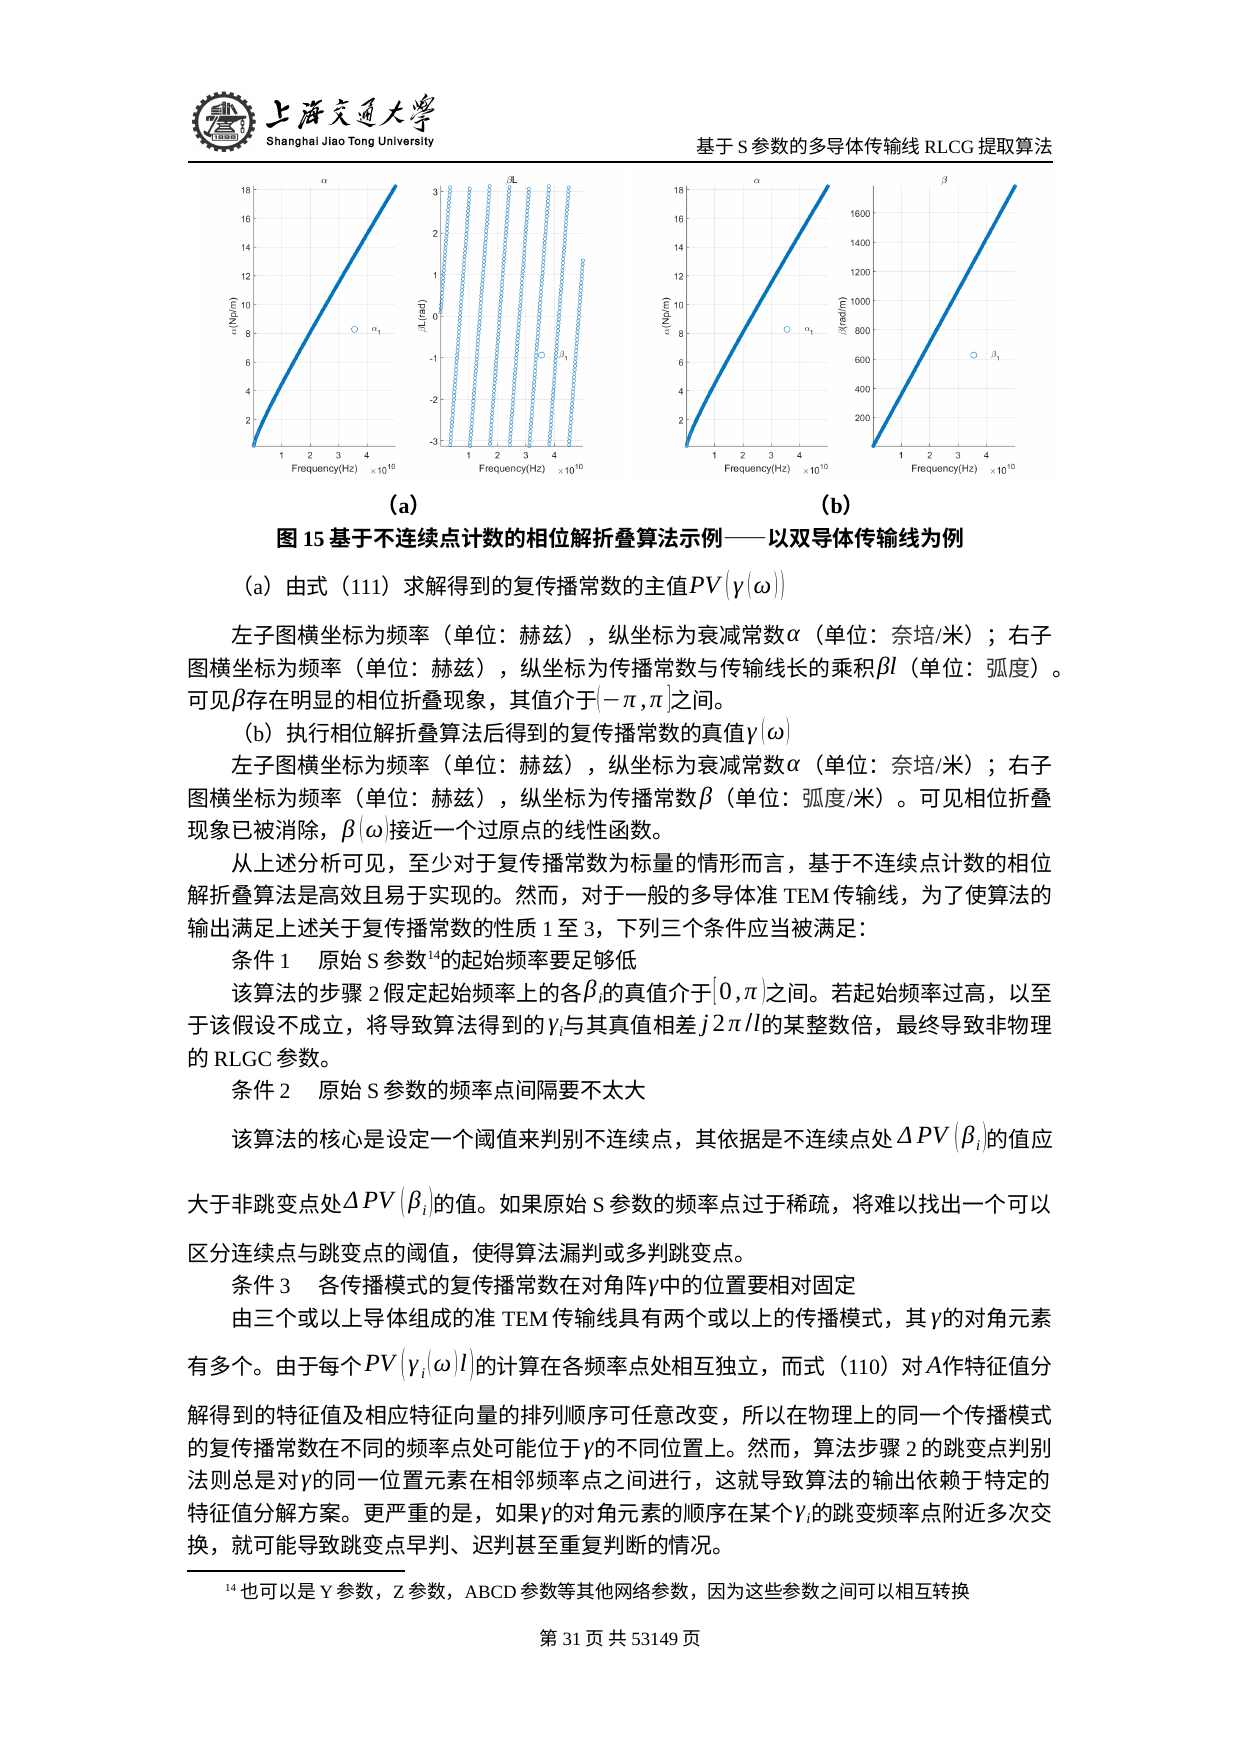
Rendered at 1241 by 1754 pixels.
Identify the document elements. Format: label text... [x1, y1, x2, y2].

table_header [188, 163, 620, 488]
text （b）执行相位解折叠算法后得到的复传播常数的真值 [187, 715, 1053, 748]
table_cell （b） [620, 488, 1053, 520]
text 条件1 原始S参数的起始频率要足够低 [187, 943, 1053, 975]
text 条件2 原始S参数的频率点间隔要不太大 [187, 1073, 1053, 1105]
text 该算法的核心是设定一个阈值来判别不连续点，其依据是不连续点处的值应大于非跳变点处的值。如果原始S参数的频率点过于稀疏，将难以找出一个可以区分连续点与跳变点的阈值，使得算法漏判或多判跳变点。 [187, 1105, 1053, 1268]
picture [631, 162, 1055, 481]
table_cell （a） [188, 488, 620, 520]
text 该算法的步骤2假定起始频率上的各的真值介于之间。若起始频率过高，以至于该假设不成立，将导致算法得到的与其真值相差的某整数倍，最终导致非物理的RLGC参数。 [187, 975, 1053, 1073]
text 图15 基于不连续点计数的相位解折叠算法示例——以双导体传输线为例 [187, 520, 1053, 553]
text 左子图横坐标为频率（单位：赫兹），纵坐标为衰减常数（单位：奈培/米）；右子图横坐标为频率（单位：赫兹），纵坐标为传播常数（单位：弧度/米）。可见相位折叠现象已被消除，接近一个过原点的线性函数。 [187, 748, 1053, 845]
table_header [620, 163, 1053, 488]
text 由三个或以上导体组成的准TEM传输线具有两个或以上的传播模式，其的对角元素有多个。由于每个的计算在各频率点处相互独立，而式（110）对作特征值分解得到的特征值及相应特征向量的排列顺序可任意改变，所以在物理上的同一个传播模式的复传播常数在不同的频率点处可能位于的不同位置上。然而，算法步骤2的跳变点判别法则总是对的同一位置元素在相邻频率点之间进行，这就导致算法的输出依赖于特定的特征值分解方案。更严重的是，如果的对角元素的顺序在某个的跳变频率点附近多次交换，就可能导致跳变点早判、迟判甚至重复判断的情况。 [187, 1300, 1053, 1560]
text （a）由式（111）求解得到的复传播常数的主值 [187, 553, 1053, 618]
text 从上述分析可见，至少对于复传播常数为标量的情形而言，基于不连续点计数的相位解折叠算法是高效且易于实现的。然而，对于一般的多导体准TEM传输线，为了使算法的输出满足上述关于复传播常数的性质1至3，下列三个条件应当被满足： [187, 845, 1053, 943]
text 左子图横坐标为频率（单位：赫兹），纵坐标为衰减常数（单位：奈培/米）；右子图横坐标为频率（单位：赫兹），纵坐标为传播常数与传输线长的乘积（单位：弧度）。可见存在明显的相位折叠现象，其值介于之间。 [187, 618, 1053, 715]
text 条件3 各传播模式的复传播常数在对角阵中的位置要相对固定 [187, 1268, 1053, 1300]
picture [198, 163, 623, 481]
